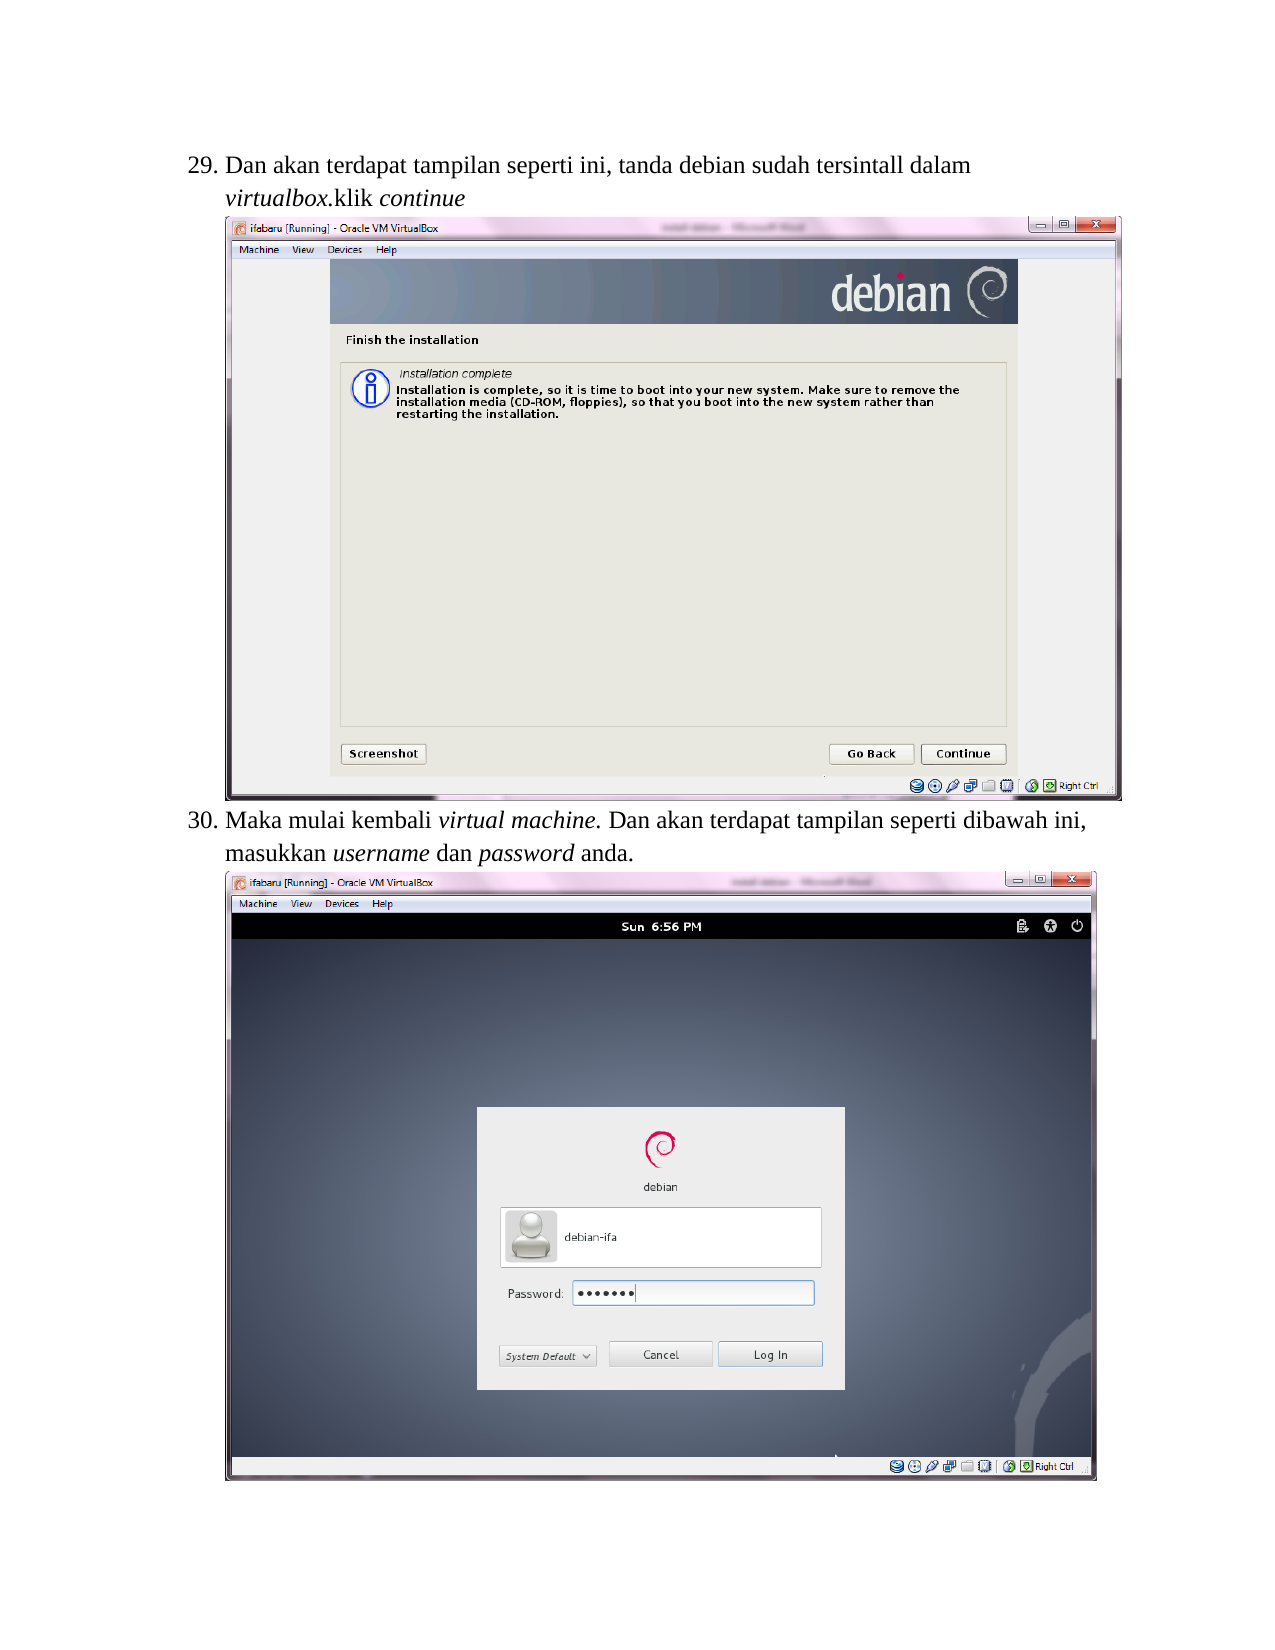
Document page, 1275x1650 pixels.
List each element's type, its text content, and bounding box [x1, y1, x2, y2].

list Maka mulai kembali virtual machine. Dan akan terdapat tampilan seperti dibawah ini, masukkan username dan password anda. [187, 805, 1125, 867]
picture [225, 216, 1122, 801]
list Dan akan terdapat tampilan seperti ini, tanda debian sudah tersintall dalam virtualbox.klik continue [187, 150, 1125, 212]
picture [225, 871, 1097, 1481]
